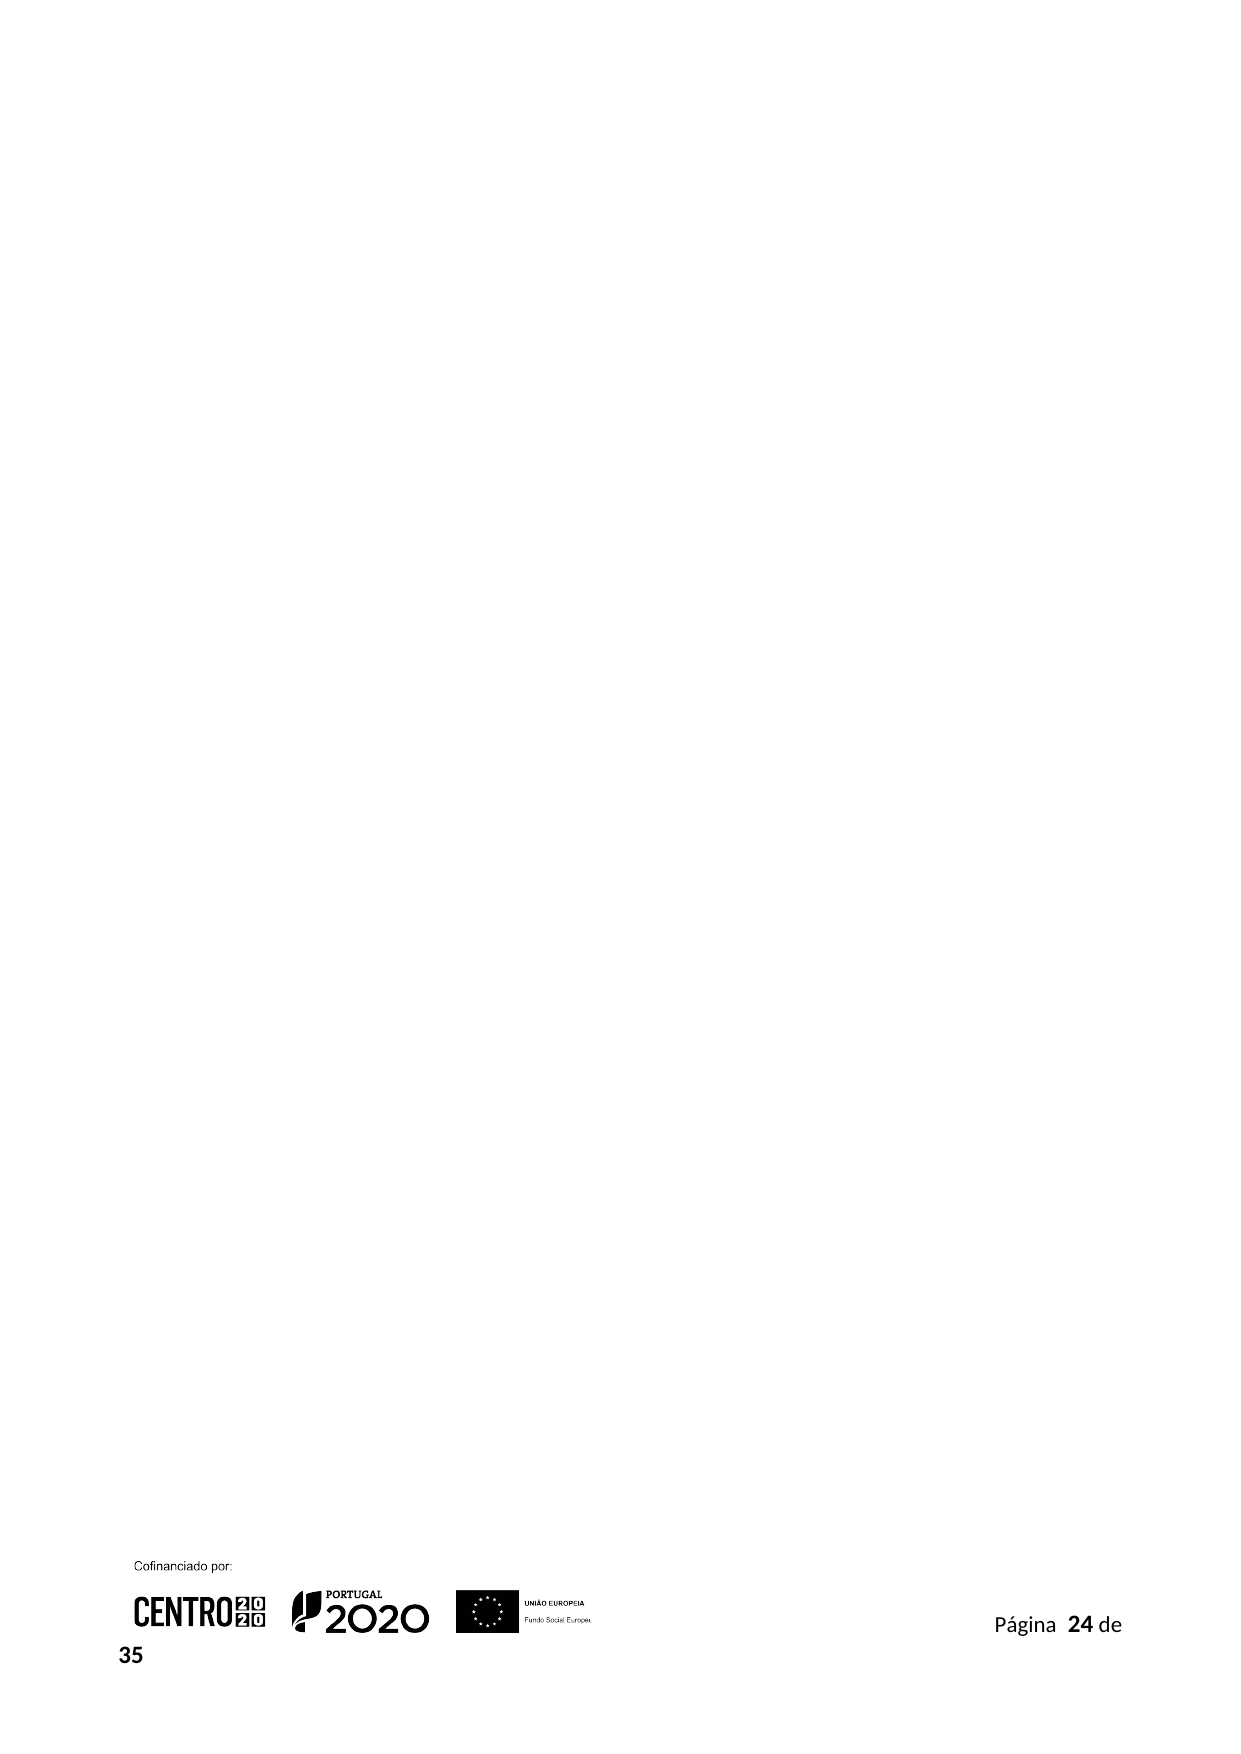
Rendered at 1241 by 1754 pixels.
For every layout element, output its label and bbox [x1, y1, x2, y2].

picture [134, 1561, 592, 1633]
